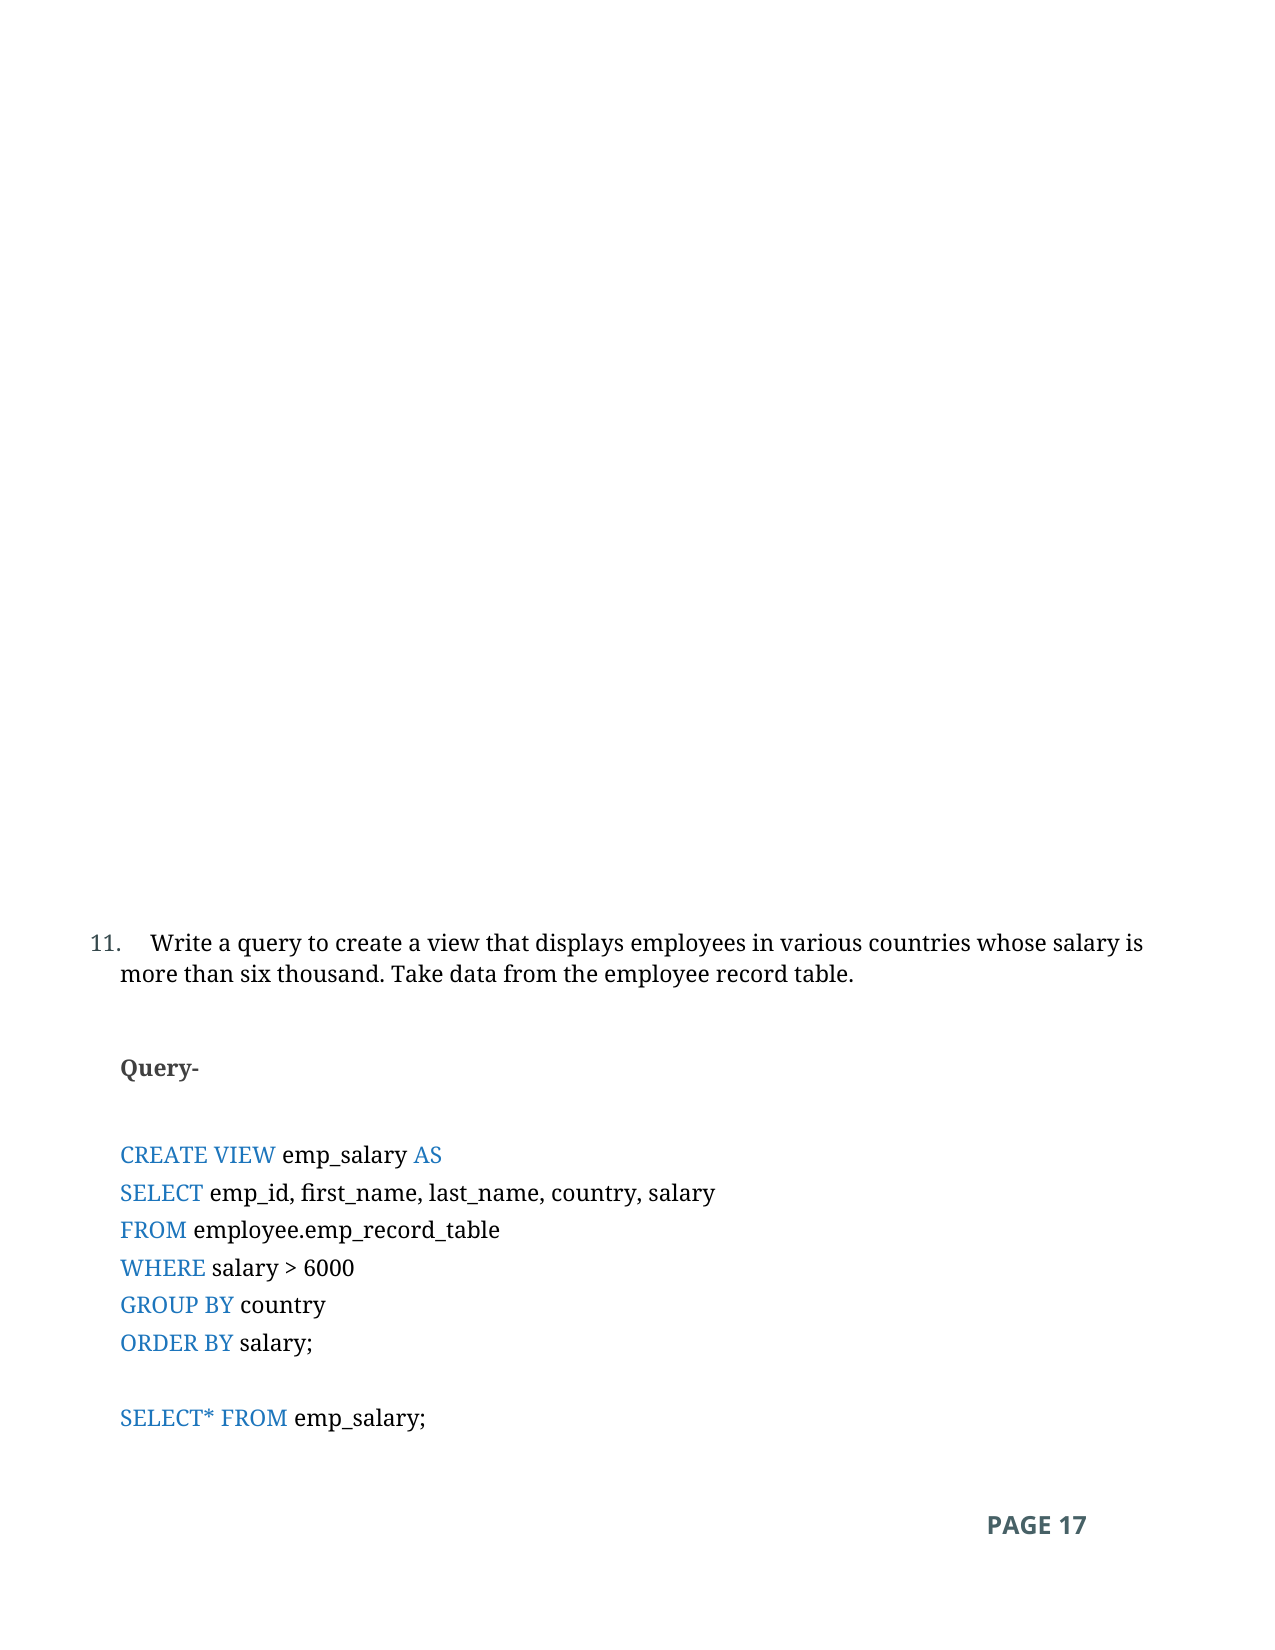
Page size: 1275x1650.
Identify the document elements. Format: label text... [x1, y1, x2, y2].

list ORDER BY salary; [120, 1327, 1200, 1358]
list CREATE VIEW emp_salary AS [120, 1139, 1200, 1170]
list Query- [120, 1052, 1200, 1083]
list Write a query to create a view that displays employees in various countries whose salary is more than six thousand. Take data from the employee record table. [90, 927, 1200, 989]
list GROUP BY country [120, 1289, 1200, 1320]
list SELECT* FROM emp_salary; [120, 1402, 1200, 1433]
list WHERE salary > 6000 [120, 1252, 1200, 1283]
list FROM employee.emp_record_table [120, 1214, 1200, 1245]
list SELECT emp_id, first_name, last_name, country, salary [120, 1177, 1200, 1208]
